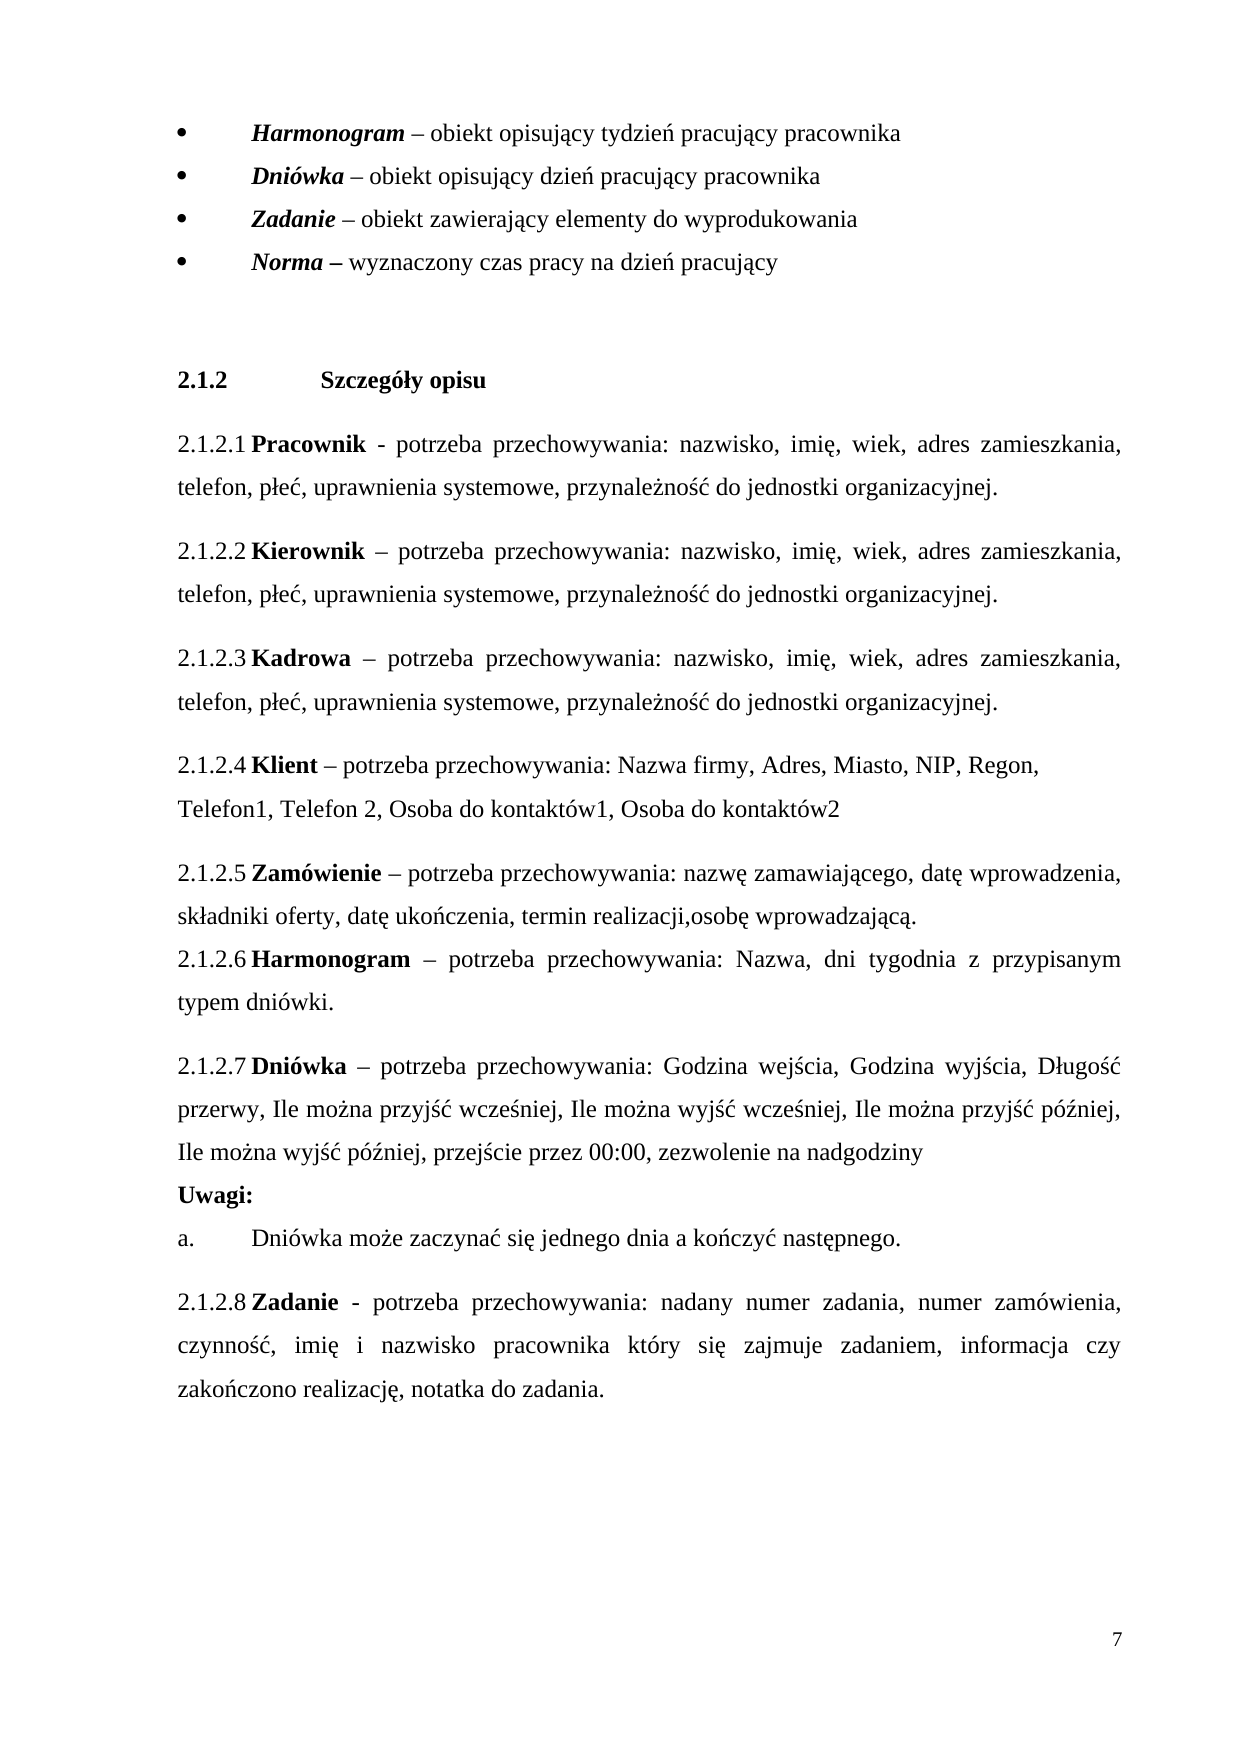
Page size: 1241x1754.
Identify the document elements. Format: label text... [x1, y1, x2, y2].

subtitle Zadanie - potrzeba przechowywania: nadany numer zadania, numer zamówienia, czynność, imię i nazwisko pracownika który się zajmuje zadaniem, informacja czy zakończono realizację, notatka do zadania. [177, 1287, 1122, 1402]
list Dniówka – obiekt opisujący dzień pracujący pracownika [177, 161, 1122, 190]
subtitle Zamówienie – potrzeba przechowywania: nazwę zamawiającego, datę wprowadzenia, składniki oferty, datę ukończenia, termin realizacji,osobę wprowadzającą. [177, 858, 1122, 929]
list Dniówka może zaczynać się jednego dnia a kończyć następnego. [177, 1223, 1122, 1252]
list Harmonogram – obiekt opisujący tydzień pracujący pracownika [177, 118, 1122, 147]
subtitle Pracownik - potrzeba przechowywania: nazwisko, imię, wiek, adres zamieszkania, telefon, płeć, uprawnienia systemowe, przynależność do jednostki organizacyjnej. [177, 429, 1122, 501]
list Zadanie – obiekt zawierający elementy do wyprodukowania [177, 204, 1122, 233]
list Norma – wyznaczony czas pracy na dzień pracujący [177, 247, 1122, 276]
subtitle Klient – potrzeba przechowywania: Nazwa firmy, Adres, Miasto, NIP, Regon, Telefon1, Telefon 2, Osoba do kontaktów1, Osoba do kontaktów2 [177, 751, 1122, 822]
subtitle Harmonogram – potrzeba przechowywania: Nazwa, dni tygodnia z przypisanym typem dniówki. [177, 944, 1122, 1016]
subtitle Kierownik – potrzeba przechowywania: nazwisko, imię, wiek, adres zamieszkania, telefon, płeć, uprawnienia systemowe, przynależność do jednostki organizacyjnej. [177, 536, 1122, 608]
subtitle Dniówka – potrzeba przechowywania: Godzina wejścia, Godzina wyjścia, Długość przerwy, Ile można przyjść wcześniej, Ile można wyjść wcześniej, Ile można przyjść później, Ile można wyjść później, przejście przez 00:00, zezwolenie na nadgodziny [177, 1051, 1122, 1166]
subtitle Kadrowa – potrzeba przechowywania: nazwisko, imię, wiek, adres zamieszkania, telefon, płeć, uprawnienia systemowe, przynależność do jednostki organizacyjnej. [177, 643, 1122, 715]
text Uwagi: [177, 1180, 1122, 1209]
subtitle Szczegóły opisu [177, 365, 1122, 394]
